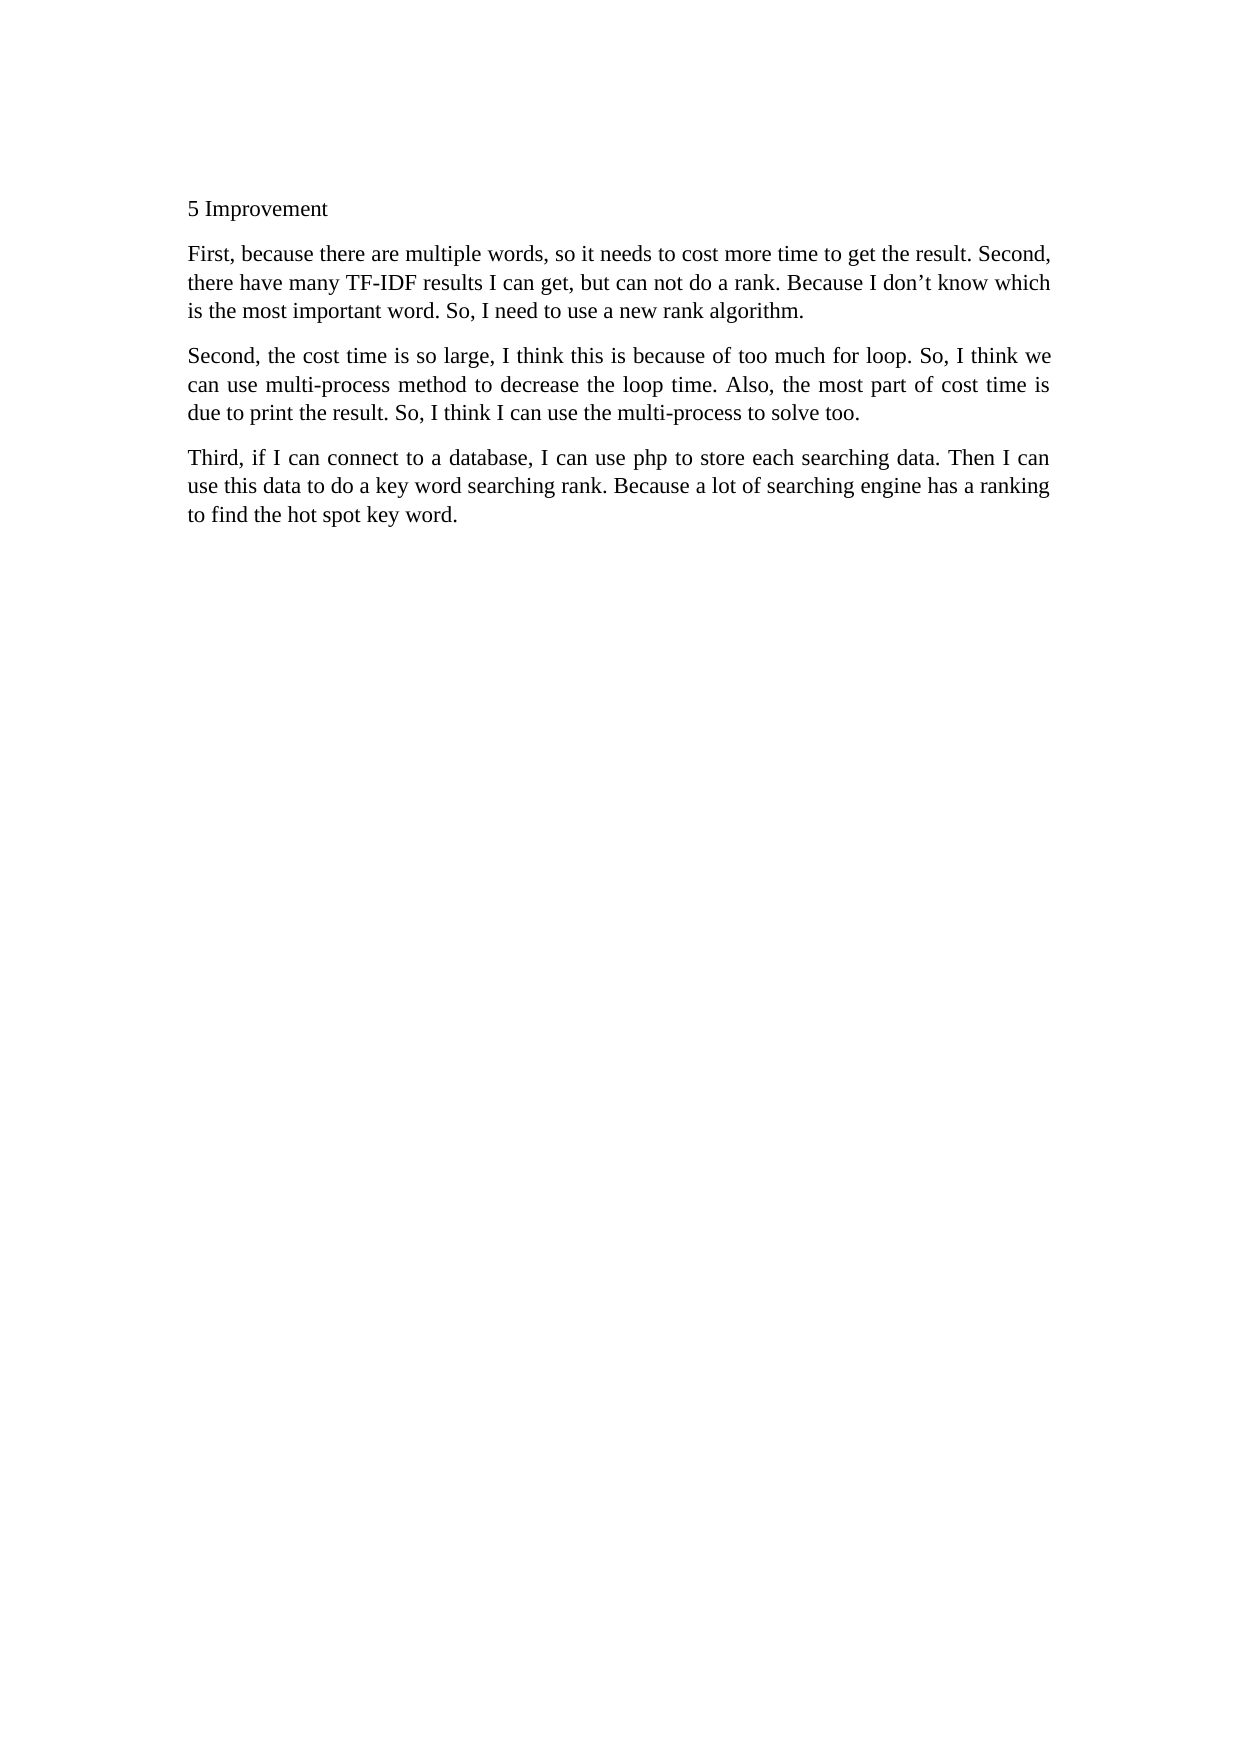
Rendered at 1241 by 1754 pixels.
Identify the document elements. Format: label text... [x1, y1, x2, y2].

text Second, the cost time is so large, I think this is because of too much for loop. So, I think we can use multi-process method to decrease the loop time. Also, the most part of cost time is due to print the result. So, I think I can use the multi-process to solve too. [187, 342, 1053, 425]
text Third, if I can connect to a database, I can use php to store each searching data. Then I can use this data to do a key word searching rank. Because a lot of searching engine has a ranking to find the hot spot key word. [187, 444, 1053, 527]
text 5 Improvement [187, 195, 1053, 221]
text First, because there are multiple words, so it needs to cost more time to get the result. Second, there have many TF-IDF results I can get, but can not do a rank. Because I don’t know which is the most important word. So, I need to use a new rank algorithm. [187, 240, 1053, 323]
